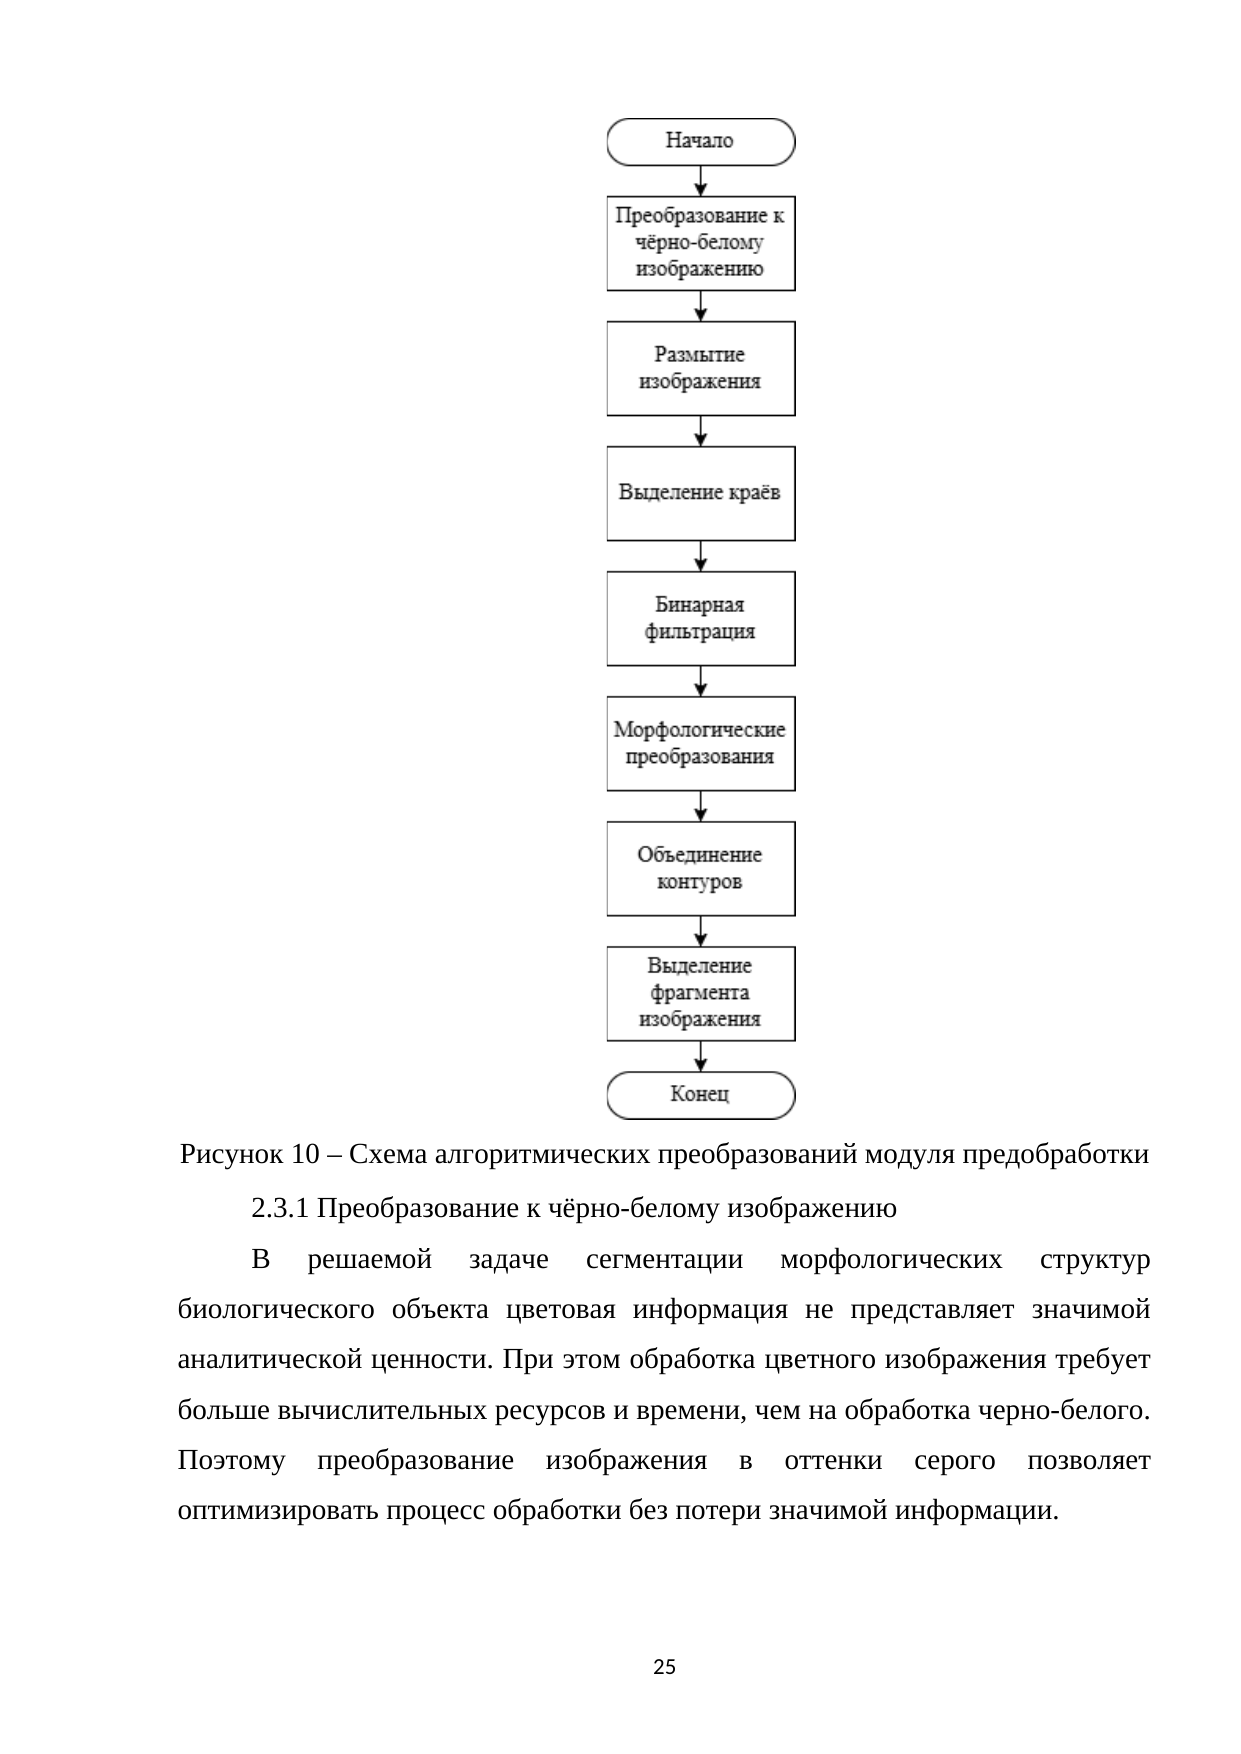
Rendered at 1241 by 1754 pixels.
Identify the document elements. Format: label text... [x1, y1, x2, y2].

text В решаемой задаче сегментации морфологических структур биологического объекта цветовая информация не представляет значимой аналитической ценности. При этом обработка цветного изображения требует больше вычислительных ресурсов и времени, чем на обработка черно-белого. Поэтому преобразование изображения в оттенки серого позволяет оптимизировать процесс обработки без потери значимой информации. [177, 1241, 1152, 1526]
picture [606, 118, 796, 1120]
subtitle Преобразование к чёрно-белому изображению [177, 1191, 1152, 1224]
